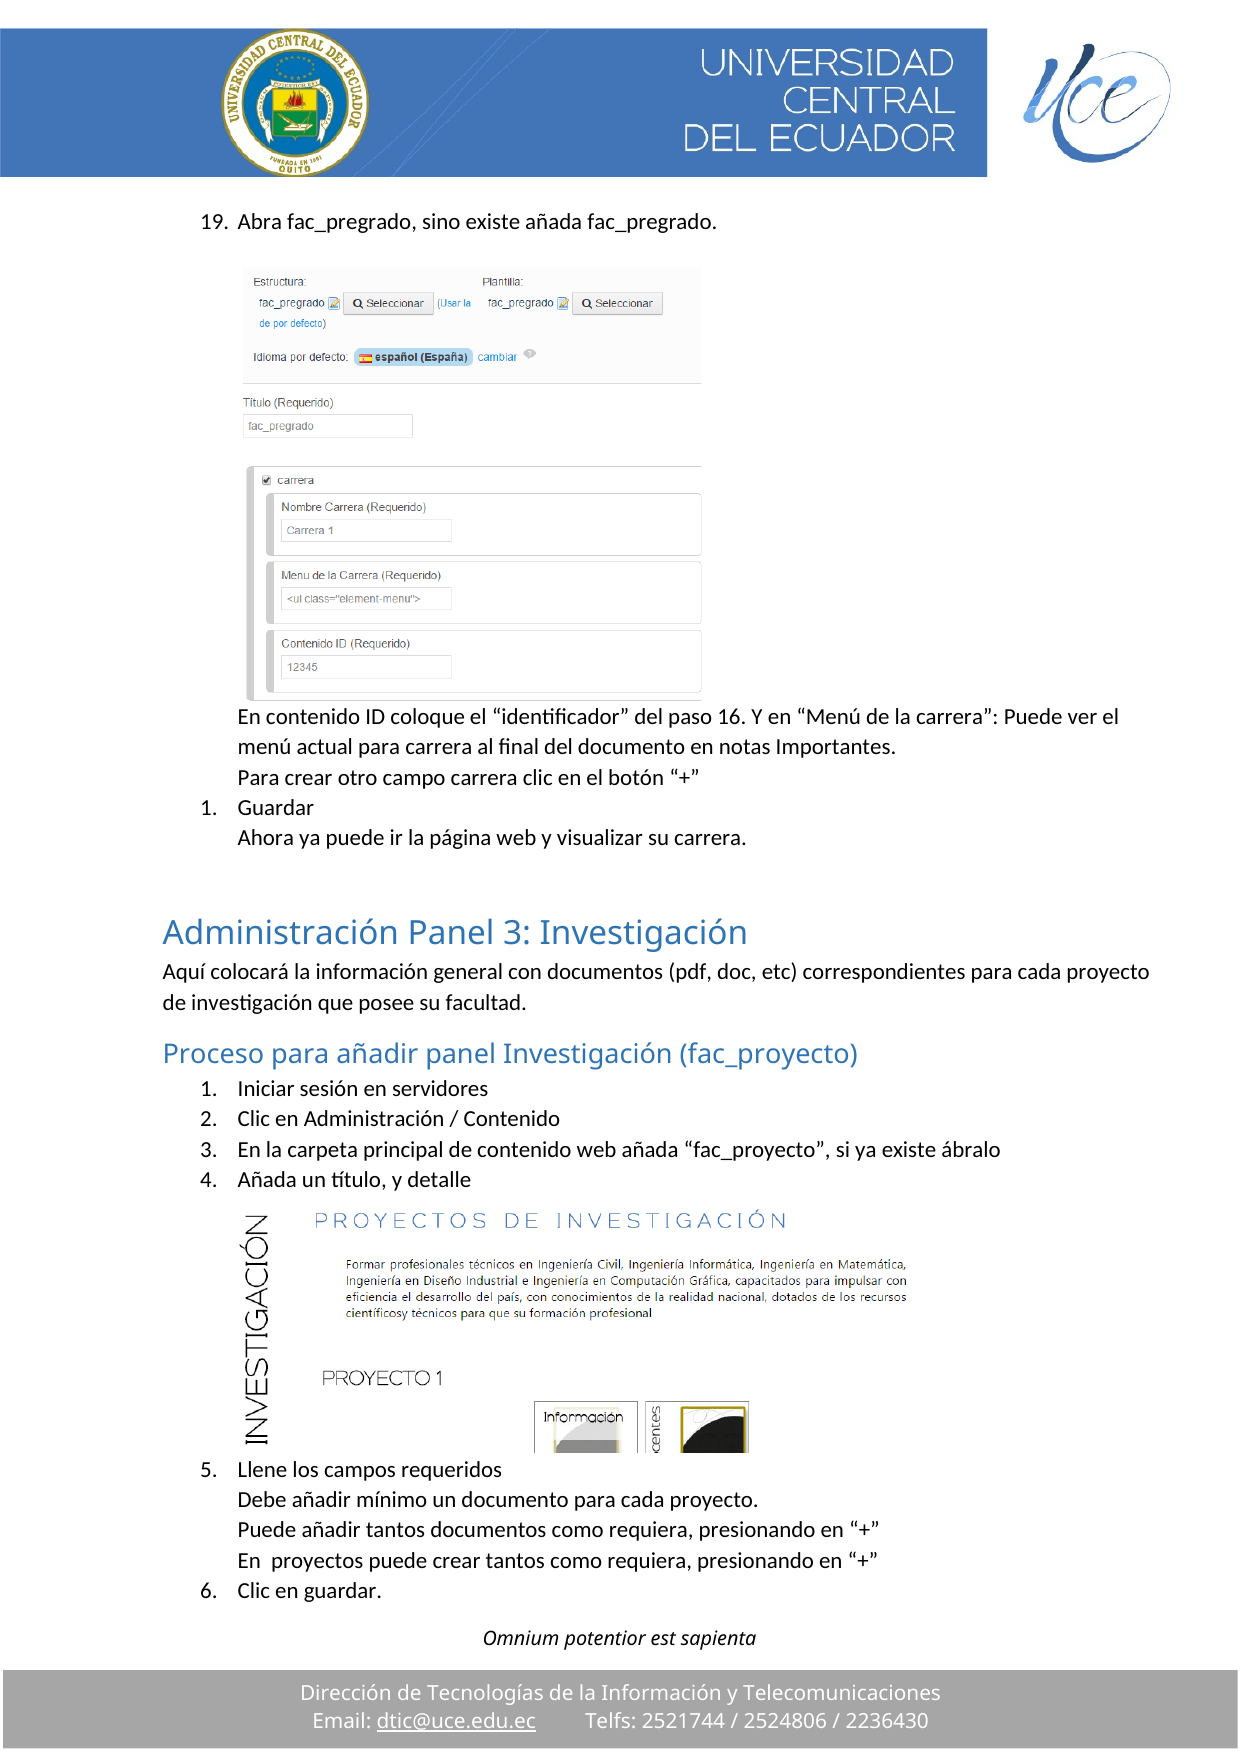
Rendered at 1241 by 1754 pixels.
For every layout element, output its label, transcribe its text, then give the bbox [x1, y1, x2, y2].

list Puede añadir tantos documentos como requiera, presionando en “+” [237, 1516, 1152, 1543]
list Clic en guardar. [200, 1576, 1152, 1604]
picture [237, 267, 702, 701]
list Ahora ya puede ir la página web y visualizar su carrera. [237, 823, 1152, 851]
list En proyectos puede crear tantos como requiera, presionando en “+” [237, 1546, 1152, 1574]
subtitle Proceso para añadir panel Investigación (fac_proyecto) [162, 1034, 1152, 1071]
picture [237, 1195, 941, 1453]
list Abra fac_pregrado, sino existe añada fac_pregrado. [200, 207, 1152, 235]
list Añada un título, y detalle [200, 1165, 1152, 1193]
list Iniciar sesión en servidores [200, 1074, 1152, 1102]
list Llene los campos requeridos [200, 1455, 1152, 1483]
text Aquí colocará la información general con documentos (pdf, doc, etc) correspondientes para cada proyecto de investigación que posee su facultad. [162, 957, 1152, 1016]
list En contenido ID coloque el “identificador” del paso 16. Y en “Menú de la carrera”: Puede ver el menú actual para carrera al final del documento en notas Importantes. [237, 702, 1152, 760]
picture [0, 28, 1241, 177]
list Clic en Administración / Contenido [200, 1104, 1152, 1132]
list Para crear otro campo carrera clic en el botón “+” [237, 763, 1152, 791]
list Guardar [200, 793, 1152, 821]
list Debe añadir mínimo un documento para cada proyecto. [237, 1485, 1152, 1513]
list En la carpeta principal de contenido web añada “fac_proyecto”, si ya existe ábralo [200, 1135, 1152, 1163]
subtitle Administración Panel 3: Investigación [162, 908, 1152, 954]
